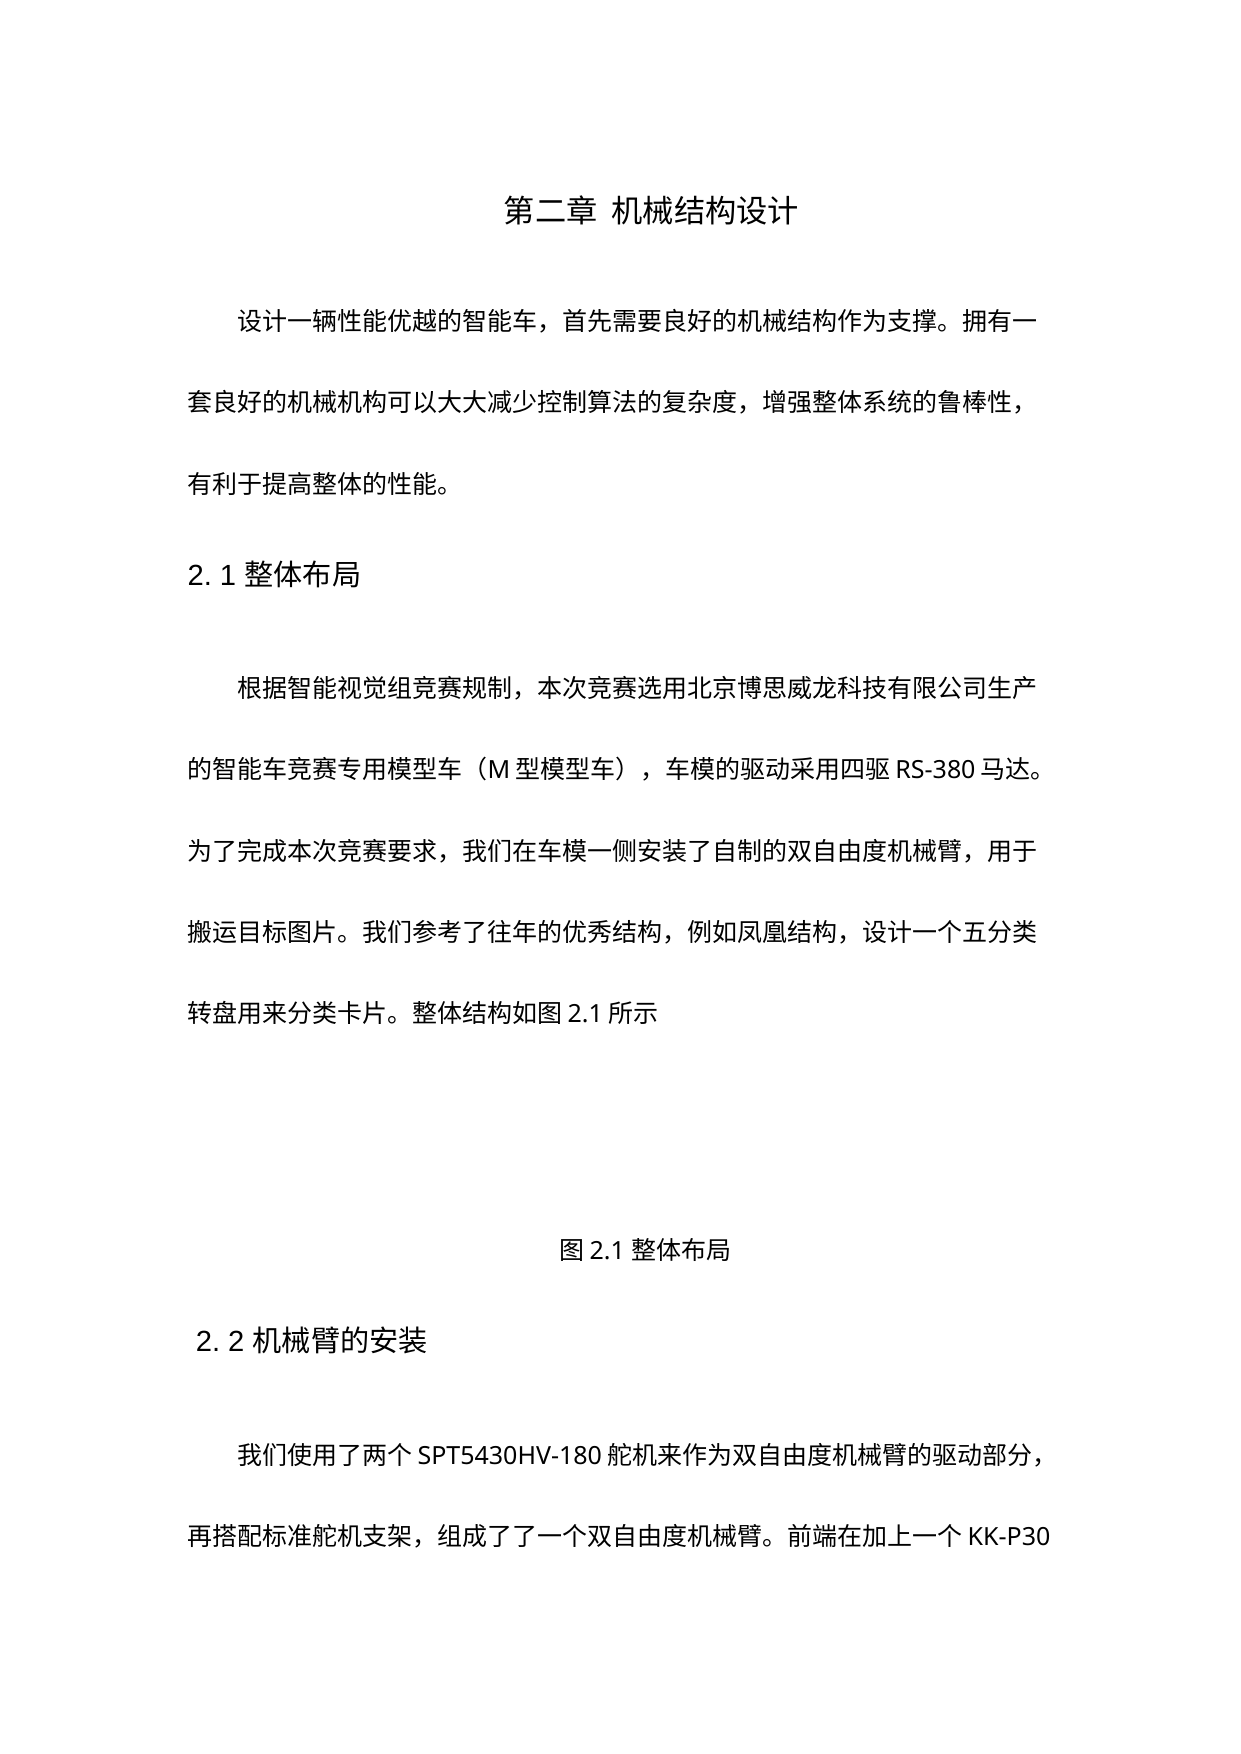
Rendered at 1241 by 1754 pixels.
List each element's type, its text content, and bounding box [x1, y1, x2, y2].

text 根据智能视觉组竞赛规制，本次竞赛选用北京博思威龙科技有限公司生产的智能车竞赛专用模型车（M型模型车），车模的驱动采用四驱RS-380马达。为了完成本次竞赛要求，我们在车模一侧安装了自制的双自由度机械臂，用于搬运目标图片。我们参考了往年的优秀结构，例如凤凰结构，设计一个五分类转盘用来分类卡片。整体结构如图2.1所示 [187, 654, 1053, 1044]
text 图2.1 整体布局 [187, 1216, 1053, 1281]
subtitle 2. 1 整体布局 [187, 540, 1053, 605]
subtitle 第二章 机械结构设计 [187, 176, 1053, 241]
text 设计一辆性能优越的智能车，首先需要良好的机械结构作为支撑。拥有一套良好的机械机构可以大大减少控制算法的复杂度，增强整体系统的鲁棒性，有利于提高整体的性能。 [187, 287, 1053, 515]
subtitle 2. 2 机械臂的安装 [187, 1307, 1053, 1372]
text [187, 1421, 1053, 1567]
